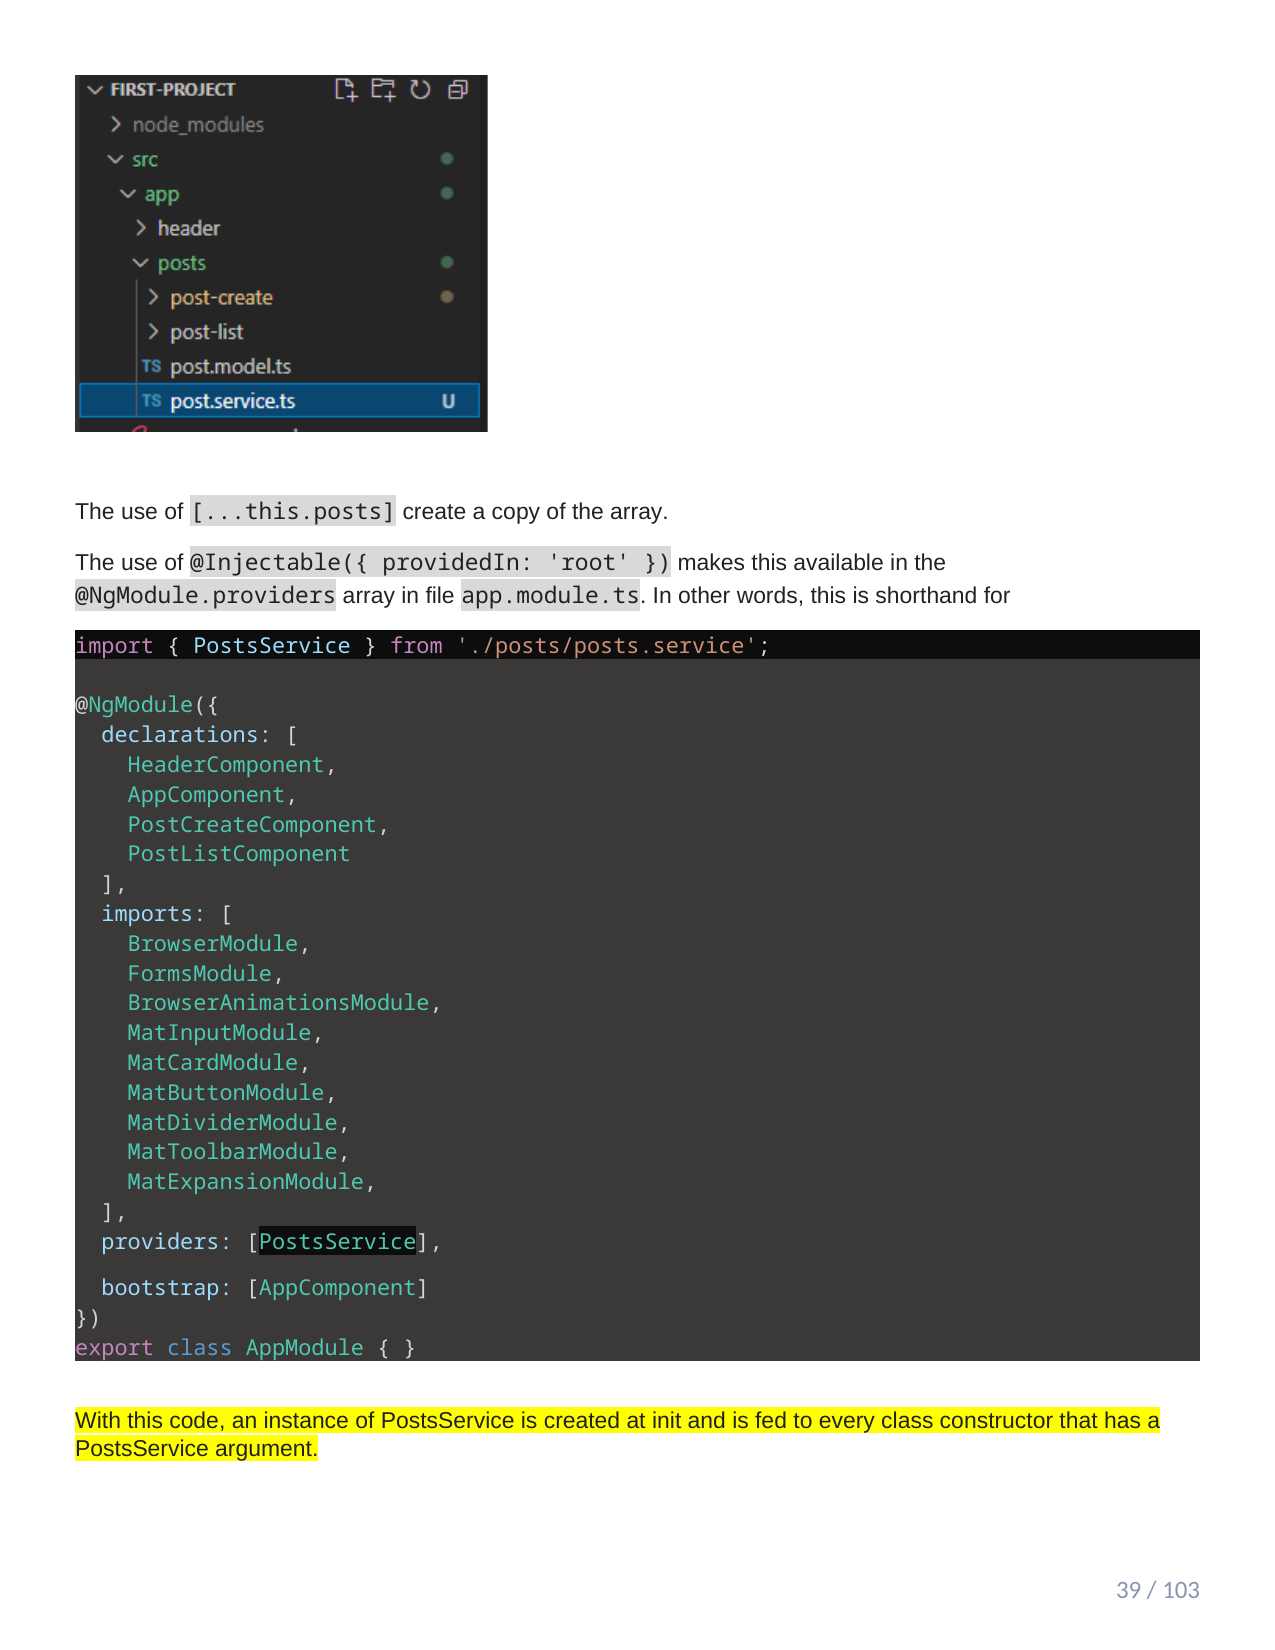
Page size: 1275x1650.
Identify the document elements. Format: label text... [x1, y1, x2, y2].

text The use of @Injectable({ providedIn: 'root' }) makes this available in the @NgModule.providers array in file app.module.ts. In other words, this is shorthand for [75, 546, 1200, 611]
text imports: [ [75, 898, 1200, 928]
text MatDividerModule, [75, 1106, 1200, 1136]
text MatExpansionModule, [75, 1166, 1200, 1196]
text }) [75, 1302, 1200, 1332]
text import { PostsService } from './posts/posts.service'; [75, 630, 1200, 659]
text The use of [...this.posts] create a copy of the array. [396, 495, 1200, 526]
text FormsModule, [75, 957, 1200, 987]
text AppComponent, [75, 779, 1200, 808]
text MatButtonModule, [75, 1077, 1200, 1106]
text bootstrap: [AppComponent] [75, 1272, 1200, 1302]
text @NgModule({ [75, 689, 1200, 719]
text providers: [PostsService], [75, 1226, 259, 1255]
text MatToolbarModule, [75, 1136, 1200, 1166]
text declarations: [ [75, 719, 1200, 749]
text HeaderComponent, [75, 749, 1200, 779]
text MatInputModule, [75, 1017, 1200, 1047]
text BrowserModule, [75, 928, 1200, 957]
text providers: [PostsService], [416, 1226, 1200, 1255]
text PostCreateComponent, [75, 808, 1200, 838]
text With this code, an instance of PostsService is created at init and is fed to every class constructor that has a PostsService argument. [75, 1407, 1200, 1461]
text MatCardModule, [75, 1047, 1200, 1077]
text BrowserAnimationsModule, [75, 987, 1200, 1017]
text ], [75, 868, 1200, 898]
text PostListComponent [75, 838, 1200, 868]
text export class AppModule { } [75, 1332, 1200, 1361]
text ], [75, 1196, 1200, 1226]
picture [75, 75, 488, 432]
